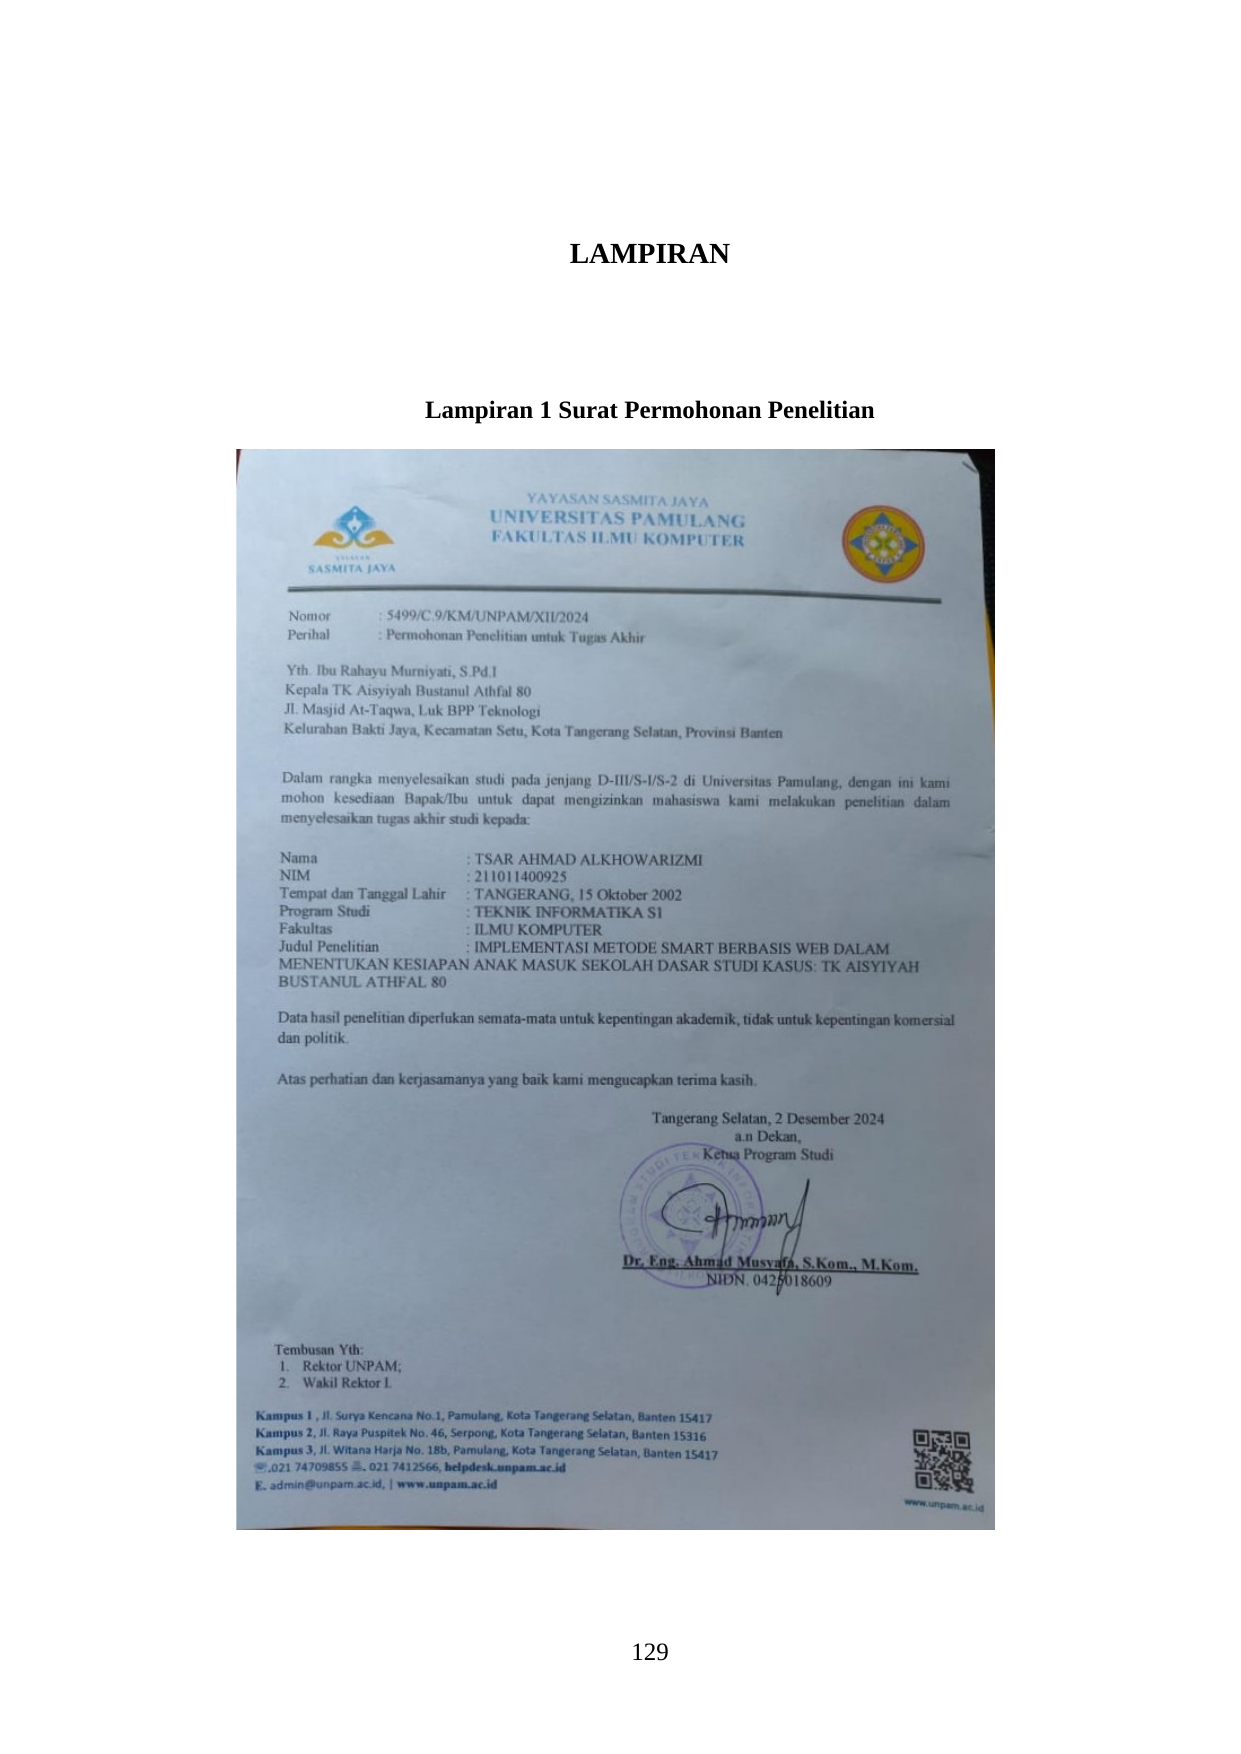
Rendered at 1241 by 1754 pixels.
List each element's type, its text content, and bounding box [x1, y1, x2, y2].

text Lampiran 1 Surat Permohonan Penelitian [236, 396, 1063, 424]
picture [236, 449, 995, 1530]
subtitle LAMPIRAN [236, 236, 1063, 270]
